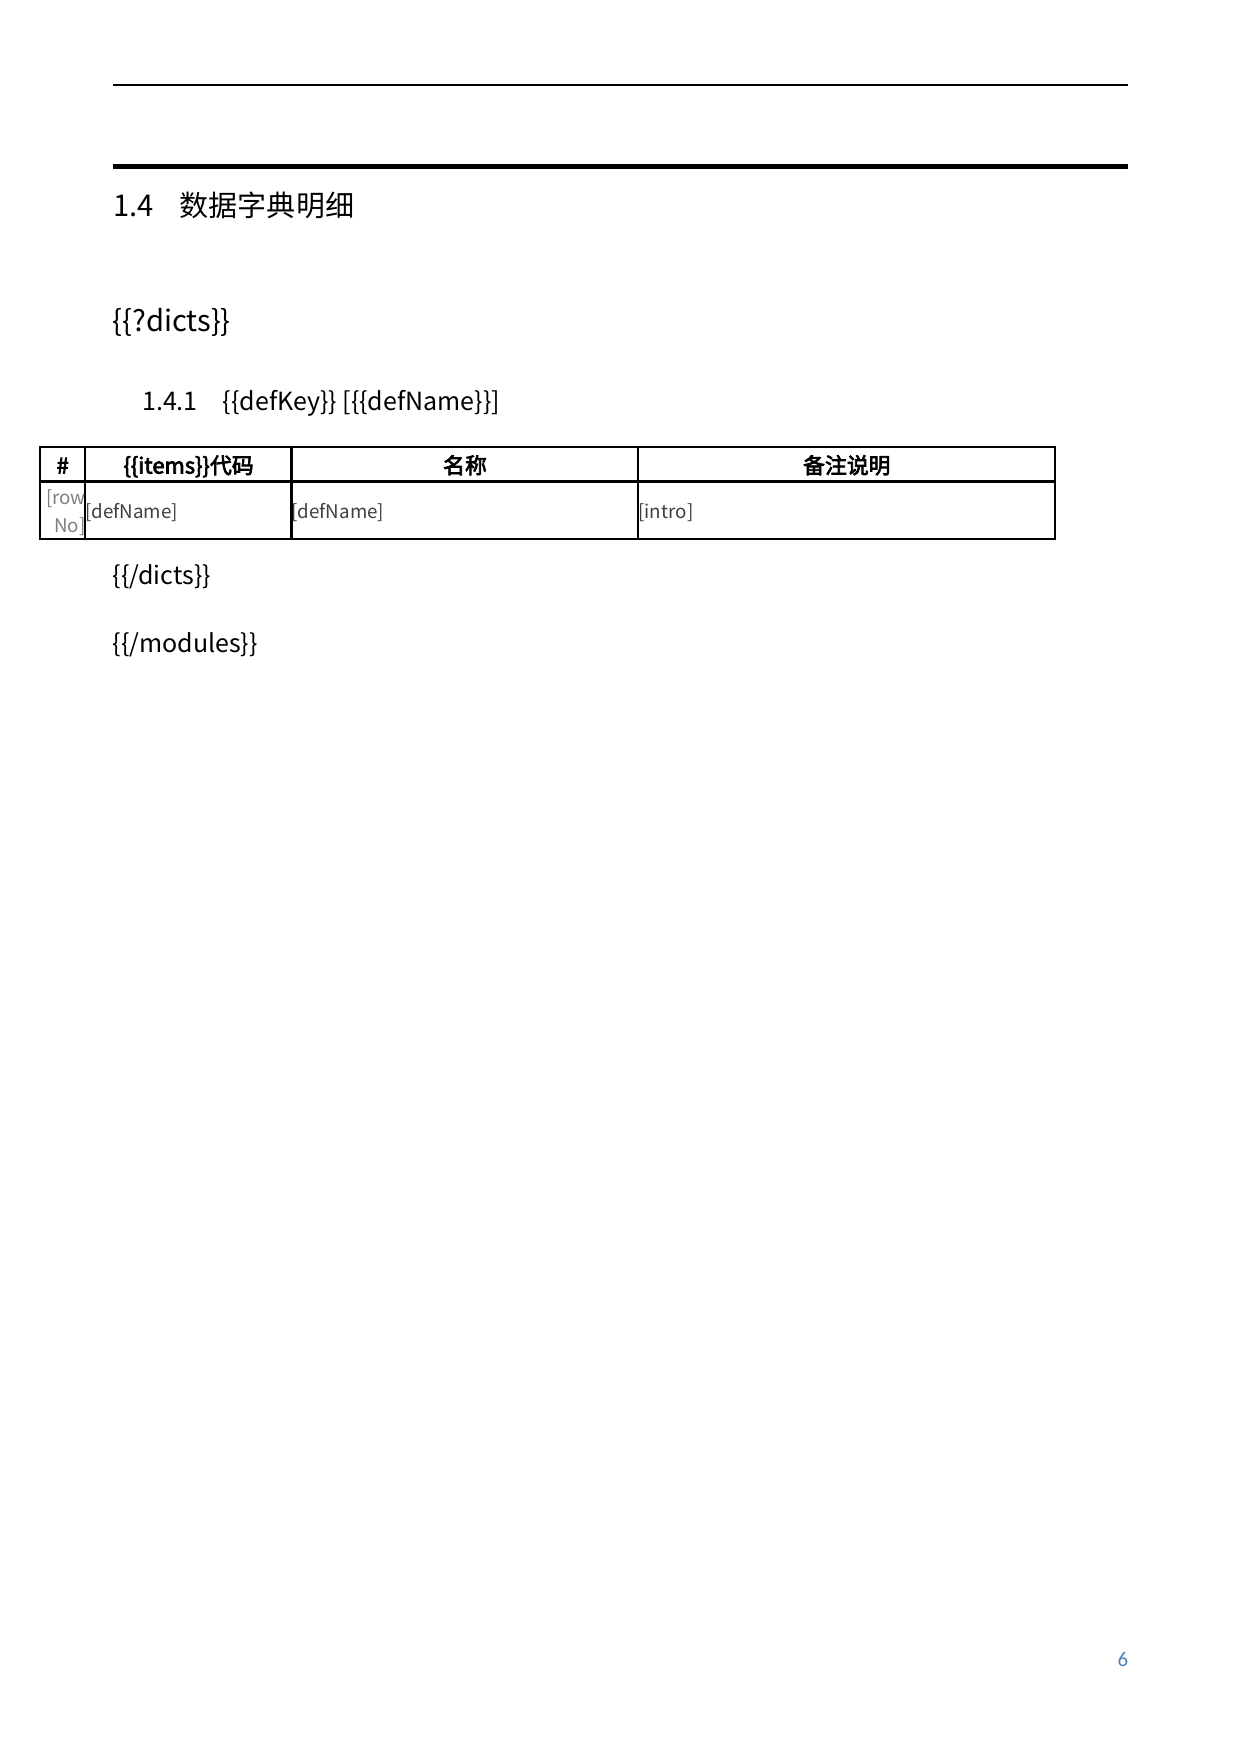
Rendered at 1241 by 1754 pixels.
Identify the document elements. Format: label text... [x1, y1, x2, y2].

table_header 名称 [293, 448, 637, 480]
table_cell [intro] [639, 483, 1054, 538]
table_header {{items}}代码 [86, 448, 290, 480]
subtitle 数据字典明细 [113, 169, 1128, 238]
table_cell [rowNo] [41, 483, 84, 538]
table_cell [defName] [86, 483, 290, 538]
subtitle {{defKey}} [{{defName}}] [142, 366, 1128, 433]
table_cell [defName] [293, 483, 637, 538]
table_header 备注说明 [639, 448, 1054, 480]
text {{/modules}} [112, 608, 1128, 676]
table_header # [41, 448, 84, 480]
text {{?dicts}} [112, 285, 1128, 353]
text {{/dicts}} [112, 540, 1128, 608]
